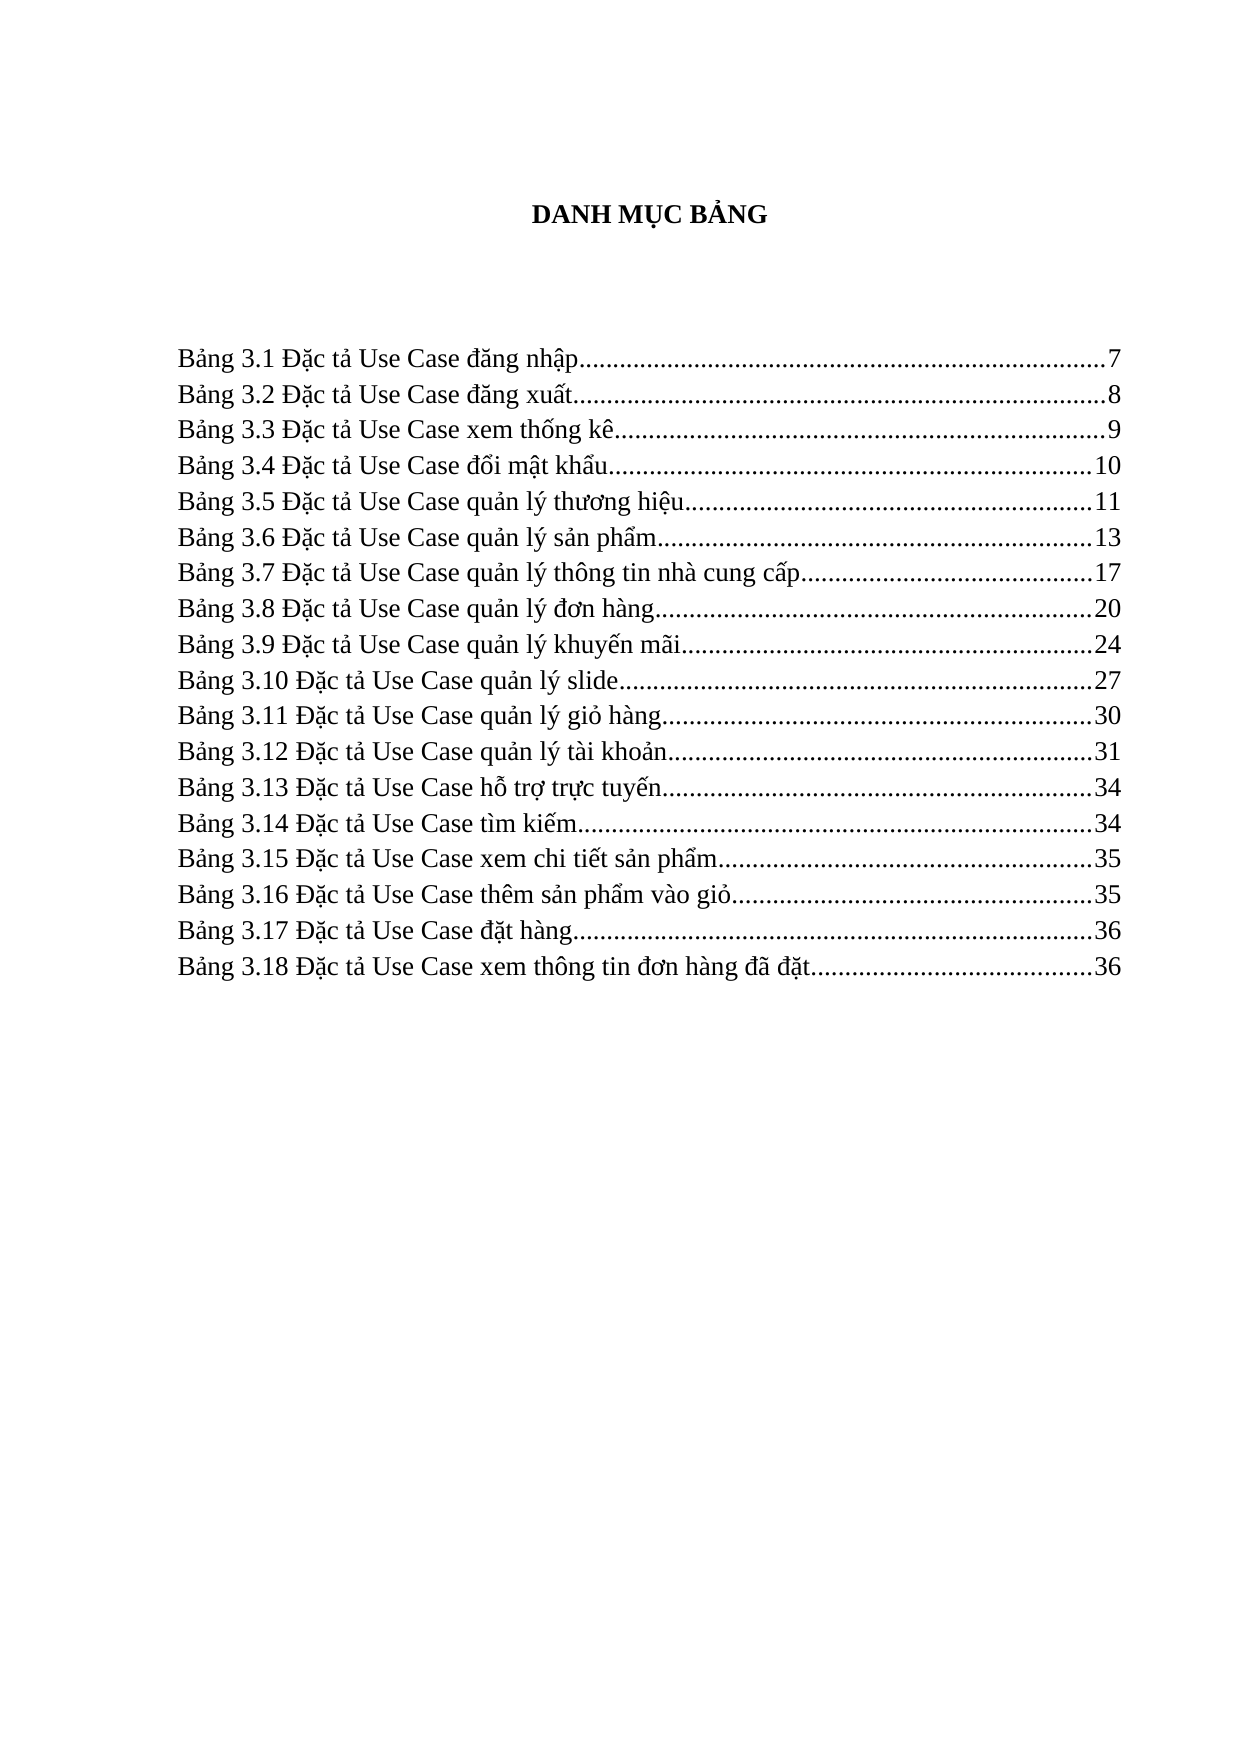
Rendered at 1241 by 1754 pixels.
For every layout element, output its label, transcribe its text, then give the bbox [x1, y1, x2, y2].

text Bảng 3.3 Đặc tả Use Case xem thống kê 9 [177, 414, 1122, 445]
text Bảng 3.9 Đặc tả Use Case quản lý khuyến mãi 24 [177, 628, 1122, 659]
text Bảng 3.13 Đặc tả Use Case hỗ trợ trực tuyến 34 [177, 771, 1122, 802]
text Bảng 3.15 Đặc tả Use Case xem chi tiết sản phẩm 35 [177, 842, 1122, 873]
text Bảng 3.16 Đặc tả Use Case thêm sản phẩm vào giỏ 35 [177, 878, 1122, 909]
text Bảng 3.8 Đặc tả Use Case quản lý đơn hàng 20 [177, 592, 1122, 623]
text Bảng 3.7 Đặc tả Use Case quản lý thông tin nhà cung cấp 17 [177, 557, 1122, 588]
text Bảng 3.2 Đặc tả Use Case đăng xuất 8 [177, 378, 1122, 409]
text Bảng 3.11 Đặc tả Use Case quản lý giỏ hàng 30 [177, 699, 1122, 731]
text Bảng 3.4 Đặc tả Use Case đổi mật khẩu 10 [177, 449, 1122, 481]
text Bảng 3.14 Đặc tả Use Case tìm kiếm 34 [177, 807, 1122, 838]
text Bảng 3.18 Đặc tả Use Case xem thông tin đơn hàng đã đặt 36 [177, 949, 1122, 981]
subtitle DANH MỤC BẢNG [177, 198, 1122, 229]
text Bảng 3.10 Đặc tả Use Case quản lý slide 27 [177, 664, 1122, 695]
text Bảng 3.1 Đặc tả Use Case đăng nhập 7 [177, 342, 1122, 373]
text Bảng 3.17 Đặc tả Use Case đặt hàng 36 [177, 914, 1122, 945]
text Bảng 3.6 Đặc tả Use Case quản lý sản phẩm 13 [177, 521, 1122, 552]
text Bảng 3.5 Đặc tả Use Case quản lý thương hiệu 11 [177, 485, 1122, 516]
text Bảng 3.12 Đặc tả Use Case quản lý tài khoản 31 [177, 735, 1122, 766]
